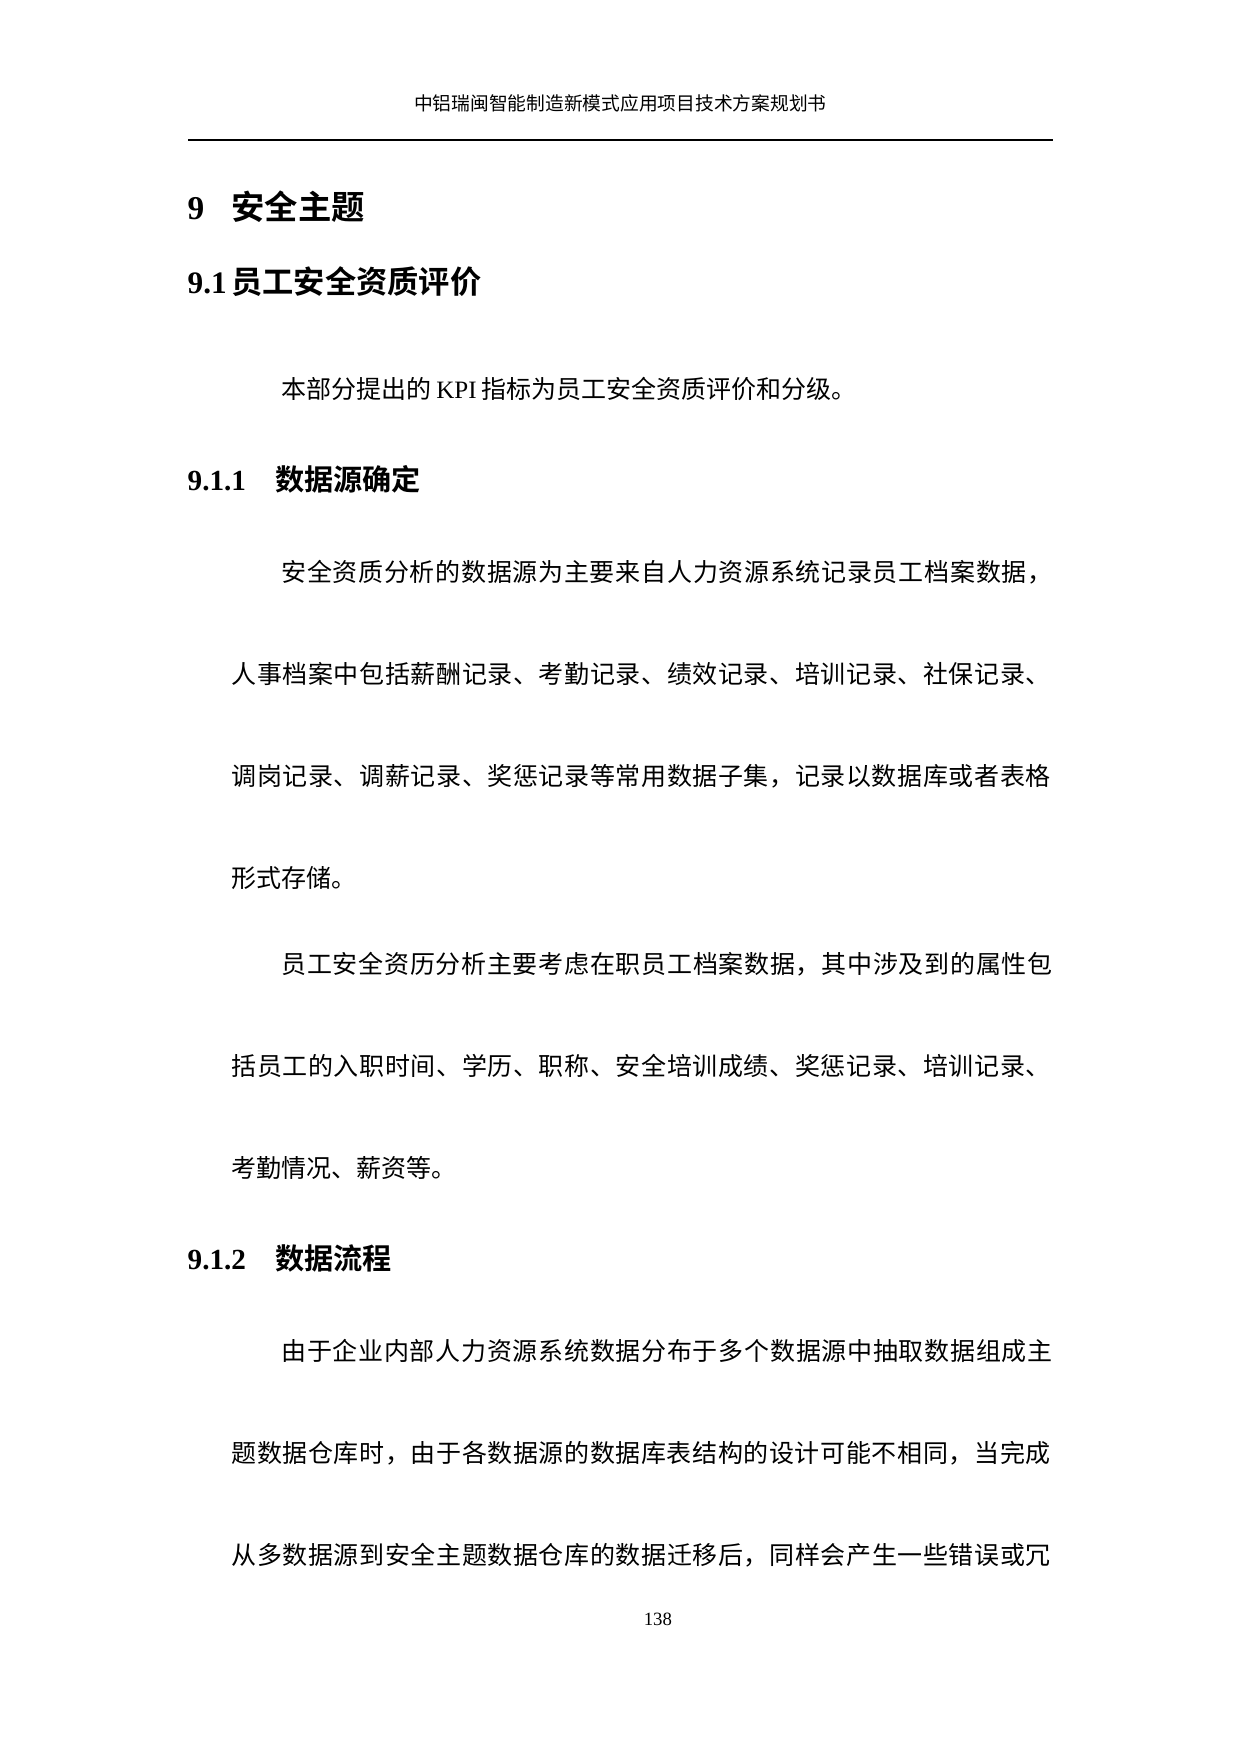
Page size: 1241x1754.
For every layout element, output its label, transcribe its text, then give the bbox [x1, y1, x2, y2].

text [231, 1316, 1053, 1587]
subtitle 员工安全资质评价 [187, 246, 1053, 314]
subtitle 数据源确定 [187, 457, 1053, 499]
text 员工安全资历分析主要考虑在职员工档案数据，其中涉及到的属性包括员工的入职时间、学历、职称、安全培训成绩、奖惩记录、培训记录、考勤情况、薪资等。 [231, 929, 1053, 1200]
subtitle 安全主题 [187, 181, 1053, 229]
text 安全资质分析的数据源为主要来自人力资源系统记录员工档案数据，人事档案中包括薪酬记录、考勤记录、绩效记录、培训记录、社保记录、调岗记录、调薪记录、奖惩记录等常用数据子集，记录以数据库或者表格形式存储。 [231, 537, 1053, 911]
subtitle 数据流程 [187, 1235, 1053, 1278]
text 本部分提出的KPI指标为员工安全资质评价和分级。 [231, 353, 1053, 421]
